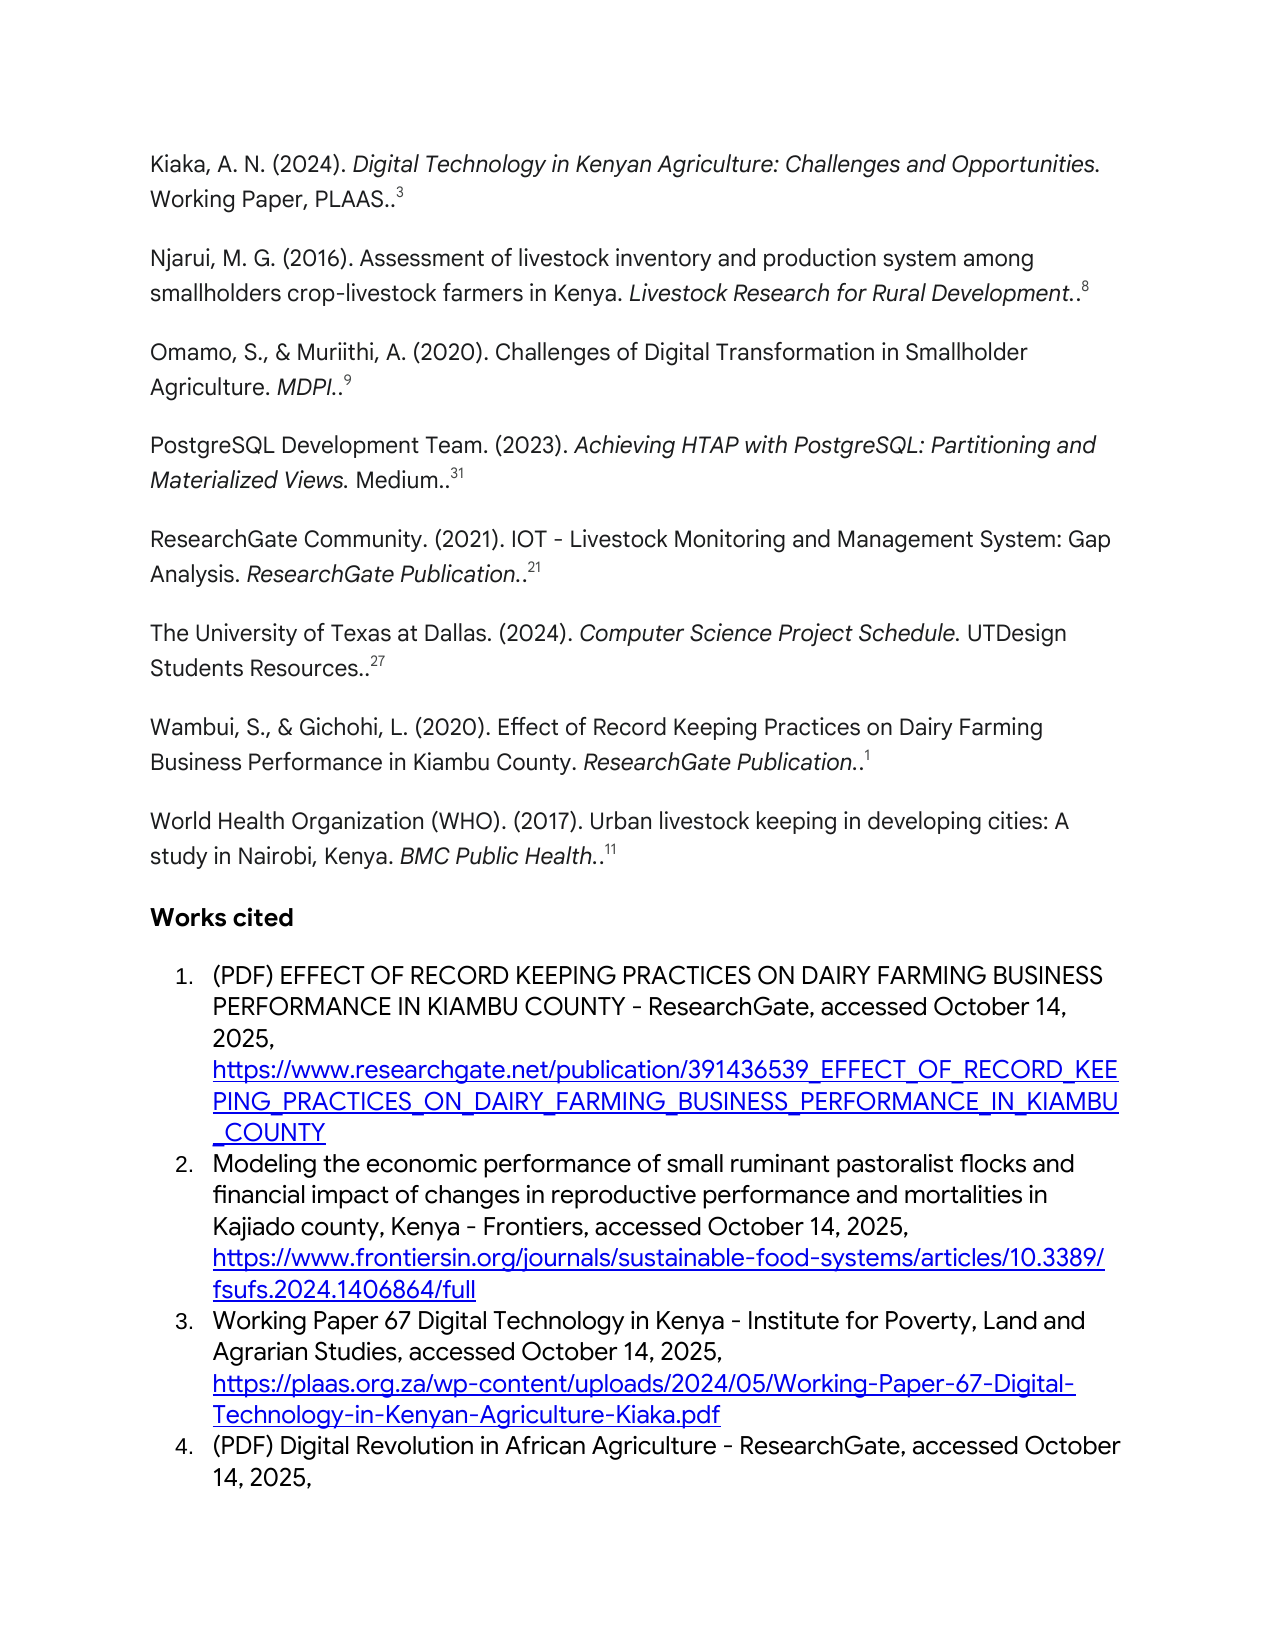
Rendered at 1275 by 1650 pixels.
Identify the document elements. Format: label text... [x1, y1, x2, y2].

text Njarui, M. G. (2016). Assessment of livestock inventory and production system among smallholders crop-livestock farmers in Kenya. Livestock Research for Rural Development..8 [150, 244, 1125, 308]
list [175, 1431, 1125, 1493]
text The University of Texas at Dallas. (2024). Computer Science Project Schedule. UTDesign Students Resources..27 [150, 619, 1125, 684]
text ResearchGate Community. (2021). IOT - Livestock Monitoring and Management System: Gap Analysis. ResearchGate Publication..21 [150, 525, 1125, 590]
list Working Paper 67 Digital Technology in Kenya - Institute for Poverty, Land and Agrarian Studies, accessed October 14, 2025, https://plaas.org.za/wp-content/uploads/2024/05/Working-Paper-67-Digital-Technology-in-Kenyan-Agriculture-Kiaka.pdf [175, 1305, 1125, 1431]
subtitle Works cited [150, 902, 1125, 934]
text Kiaka, A. N. (2024). Digital Technology in Kenyan Agriculture: Challenges and Opportunities. Working Paper, PLAAS..3 [150, 150, 1125, 214]
text PostgreSQL Development Team. (2023). Achieving HTAP with PostgreSQL: Partitioning and Materialized Views. Medium..31 [150, 432, 1125, 496]
list Modeling the economic performance of small ruminant pastoralist flocks and financial impact of changes in reproductive performance and mortalities in Kajiado county, Kenya - Frontiers, accessed October 14, 2025, https://www.frontiersin.org/journals/sustainable-food-systems/articles/10.3389/fsufs.2024.1406864/full [175, 1148, 1125, 1305]
text Wambui, S., & Gichohi, L. (2020). Effect of Record Keeping Practices on Dairy Farming Business Performance in Kiambu County. ResearchGate Publication..1 [150, 713, 1125, 778]
text World Health Organization (WHO). (2017). Urban livestock keeping in developing cities: A study in Nairobi, Kenya. BMC Public Health..11 [150, 807, 1125, 871]
list (PDF) EFFECT OF RECORD KEEPING PRACTICES ON DAIRY FARMING BUSINESS PERFORMANCE IN KIAMBU COUNTY - ResearchGate, accessed October 14, 2025, https://www.researchgate.net/publication/391436539_EFFECT_OF_RECORD_KEEPING_PRACTICES_ON_DAIRY_FARMING_BUSINESS_PERFORMANCE_IN_KIAMBU_COUNTY [175, 960, 1125, 1148]
text Omamo, S., & Muriithi, A. (2020). Challenges of Digital Transformation in Smallholder Agriculture. MDPI..9 [150, 338, 1125, 402]
